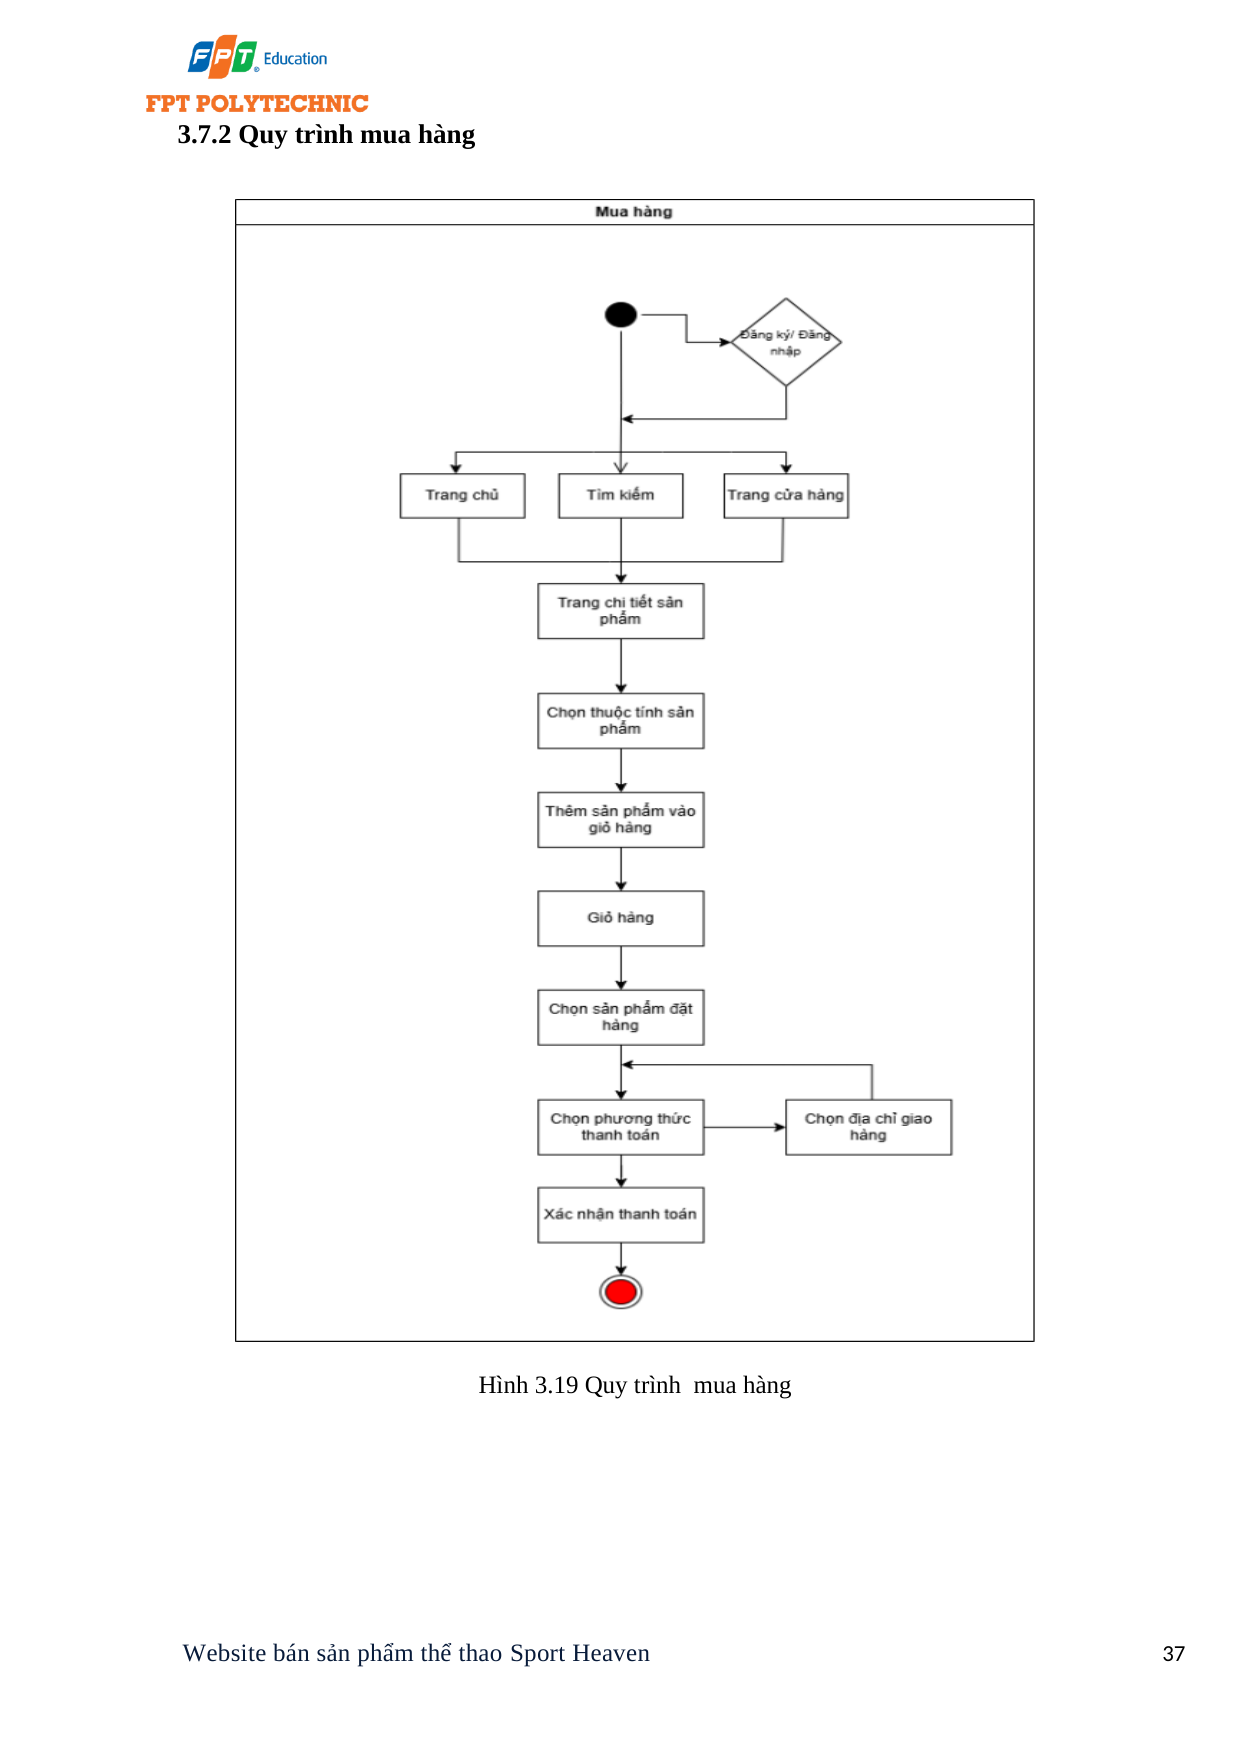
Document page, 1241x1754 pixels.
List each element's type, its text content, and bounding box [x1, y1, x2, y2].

picture [235, 199, 1035, 1342]
picture [138, 27, 376, 119]
subtitle Quy trình mua hàng [177, 118, 1092, 149]
